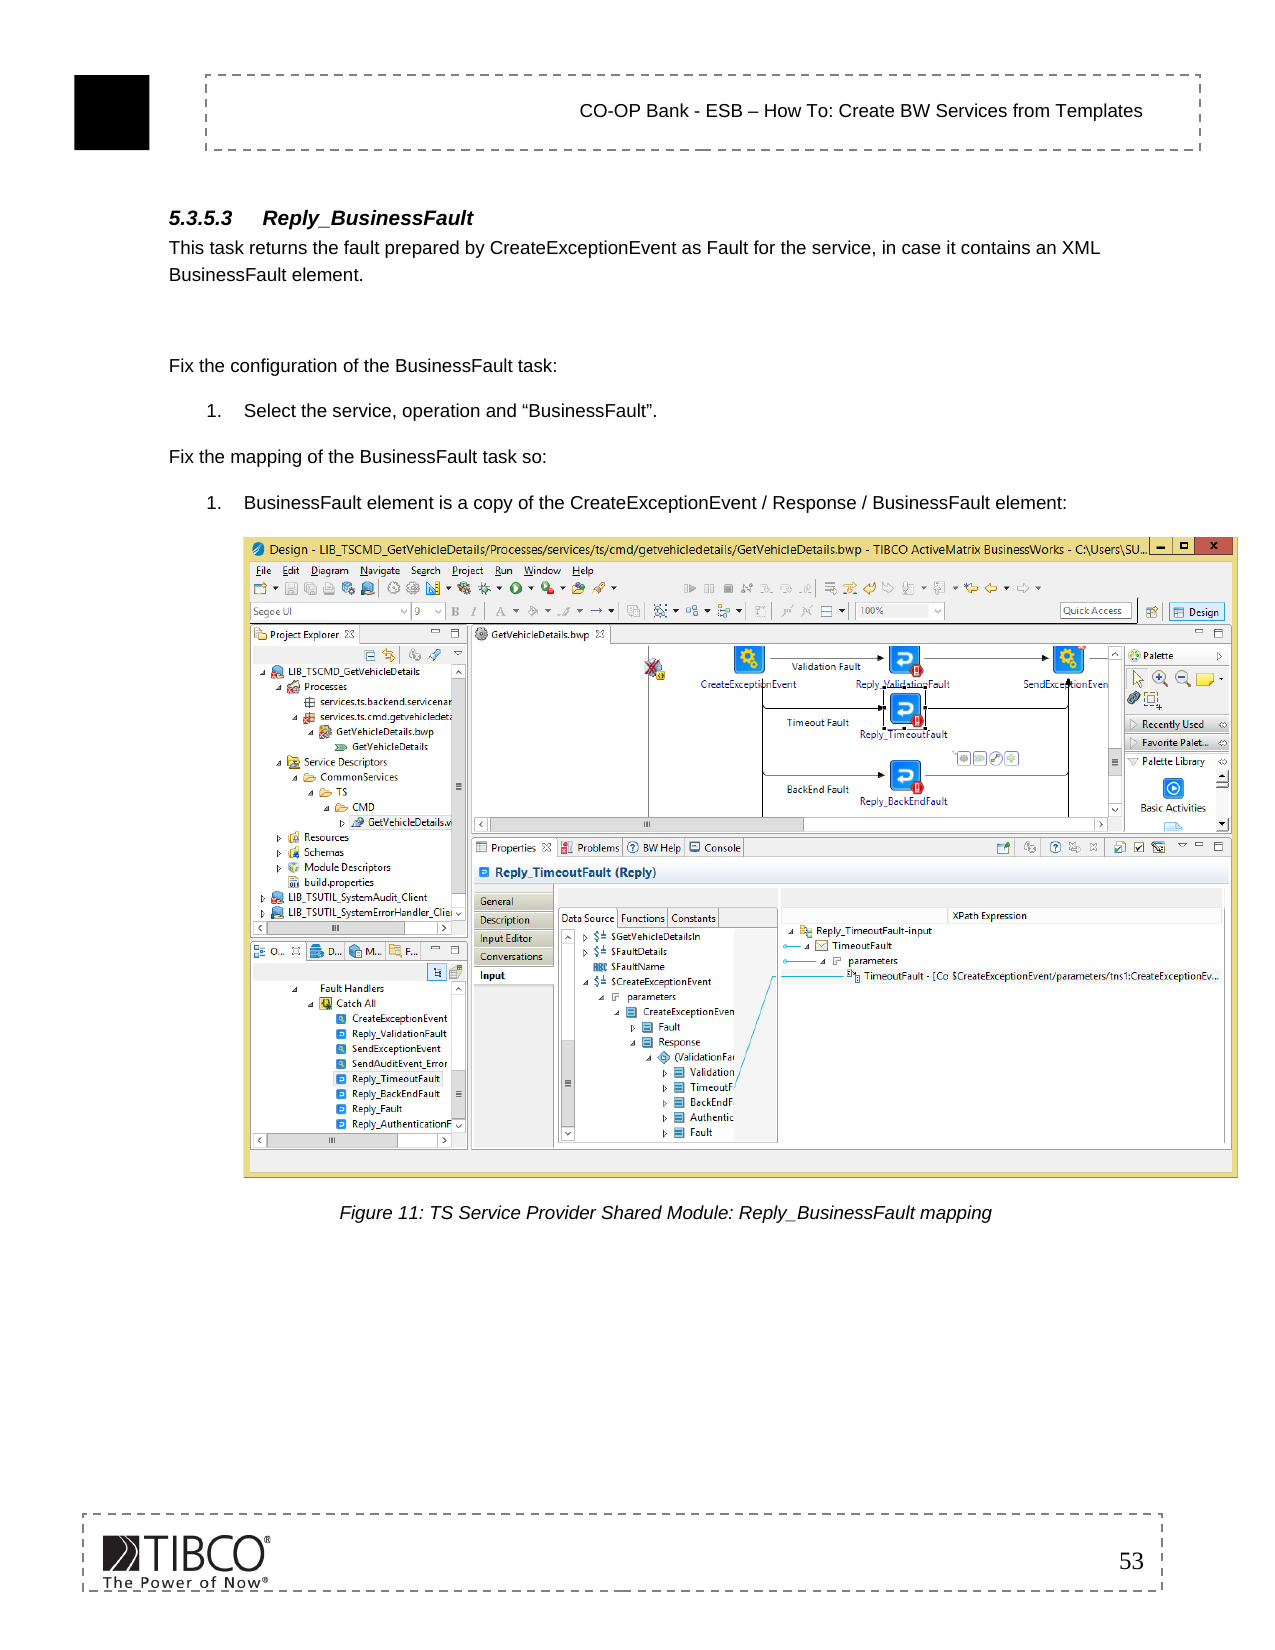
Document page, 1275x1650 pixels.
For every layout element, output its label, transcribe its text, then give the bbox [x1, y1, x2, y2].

subtitle Reply_BusinessFault [169, 206, 1162, 230]
list Select the service, operation and “BusinessFault”. [206, 400, 1162, 422]
picture [103, 1535, 271, 1588]
picture [243, 537, 1238, 1178]
list BusinessFault element is a copy of the CreateExceptionEvent / Response / BusinessFault element: [206, 491, 1162, 513]
text Fix the mapping of the BusinessFault task so: [169, 446, 1162, 467]
text Fix the configuration of the BusinessFault task: [169, 354, 1162, 376]
text Figure 11: TS Service Provider Shared Module: Reply_BusinessFault mapping [169, 1202, 1162, 1223]
text This task returns the fault prepared by CreateExceptionEvent as Fault for the service, in case it contains an XML BusinessFault element. [169, 236, 1162, 285]
